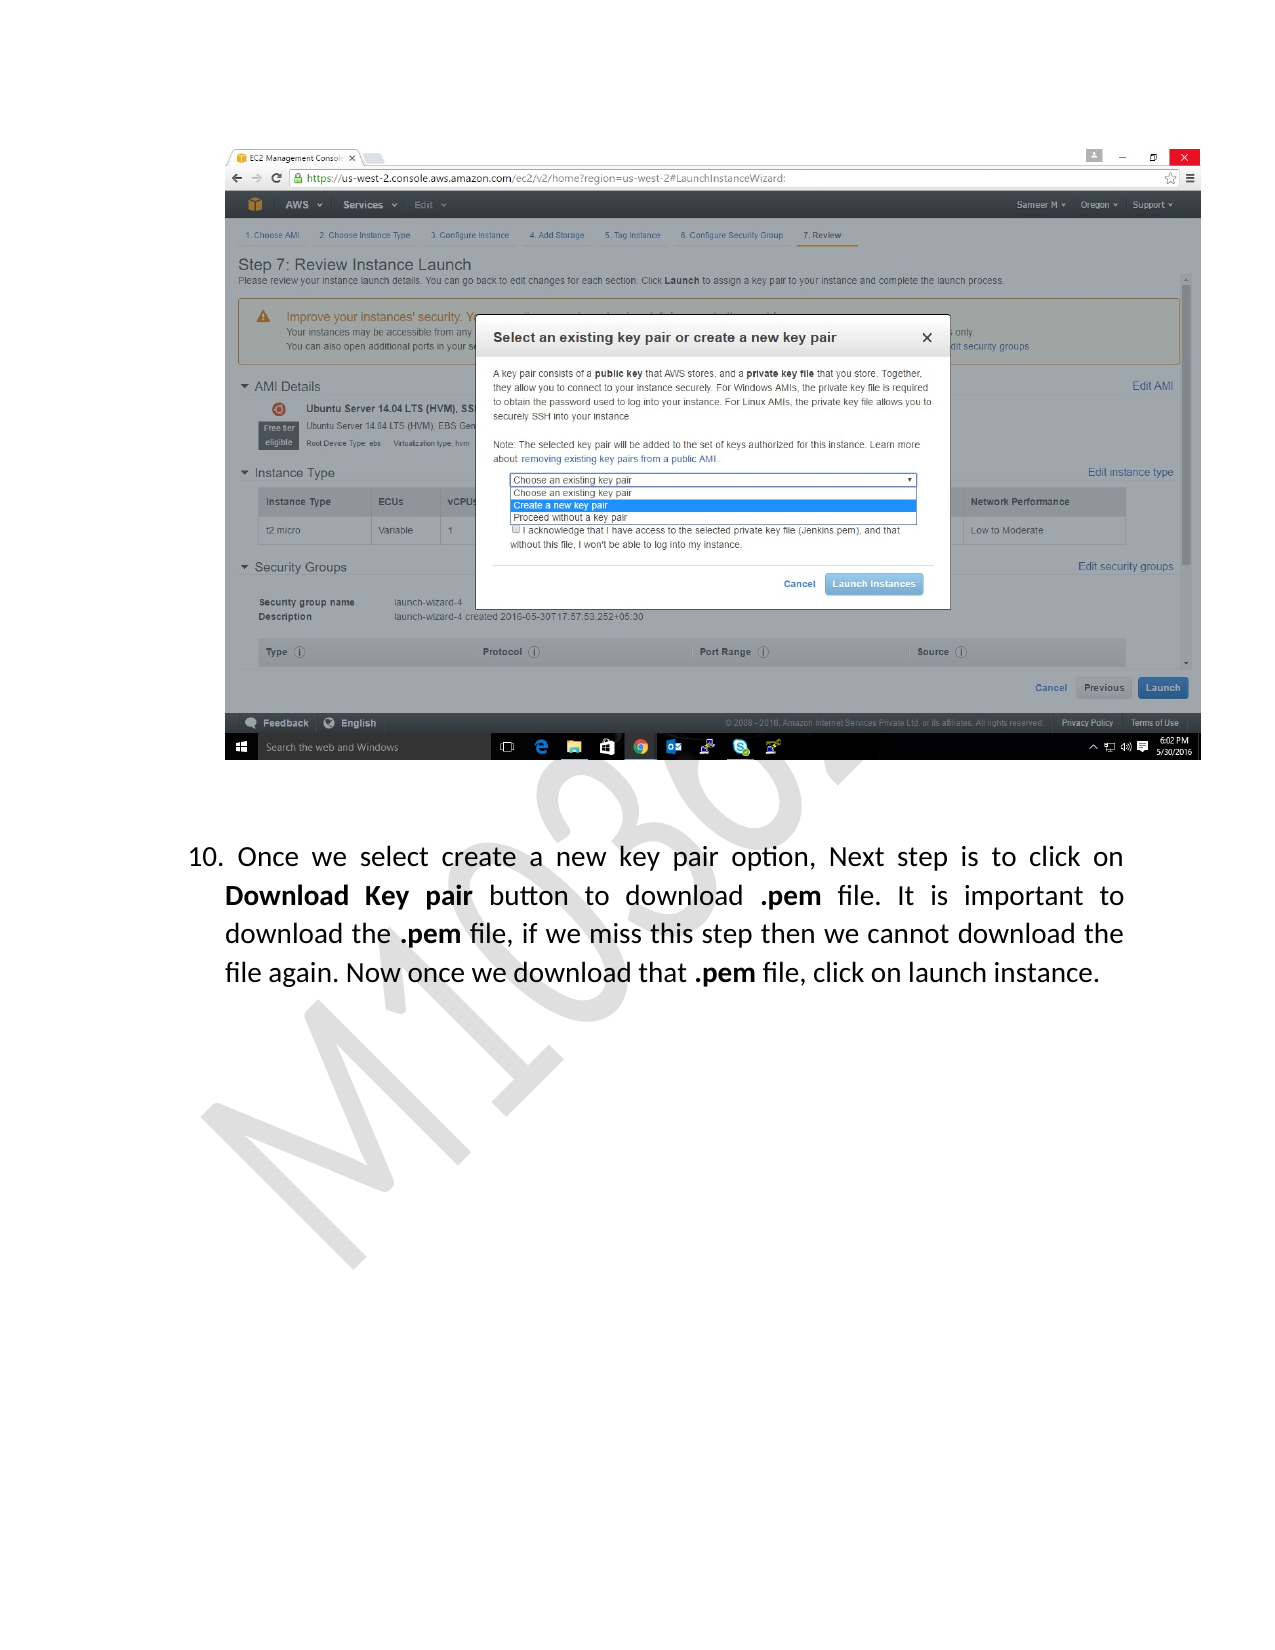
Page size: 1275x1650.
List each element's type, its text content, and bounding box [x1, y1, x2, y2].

list Once we select create a new key pair option, Next step is to click on Download Key pair button to download .pem file. It is important to download the .pem file, if we miss this step then we cannot download the file again. Now once we download that .pem file, click on launch instance. [187, 838, 1125, 989]
picture [225, 149, 1201, 760]
